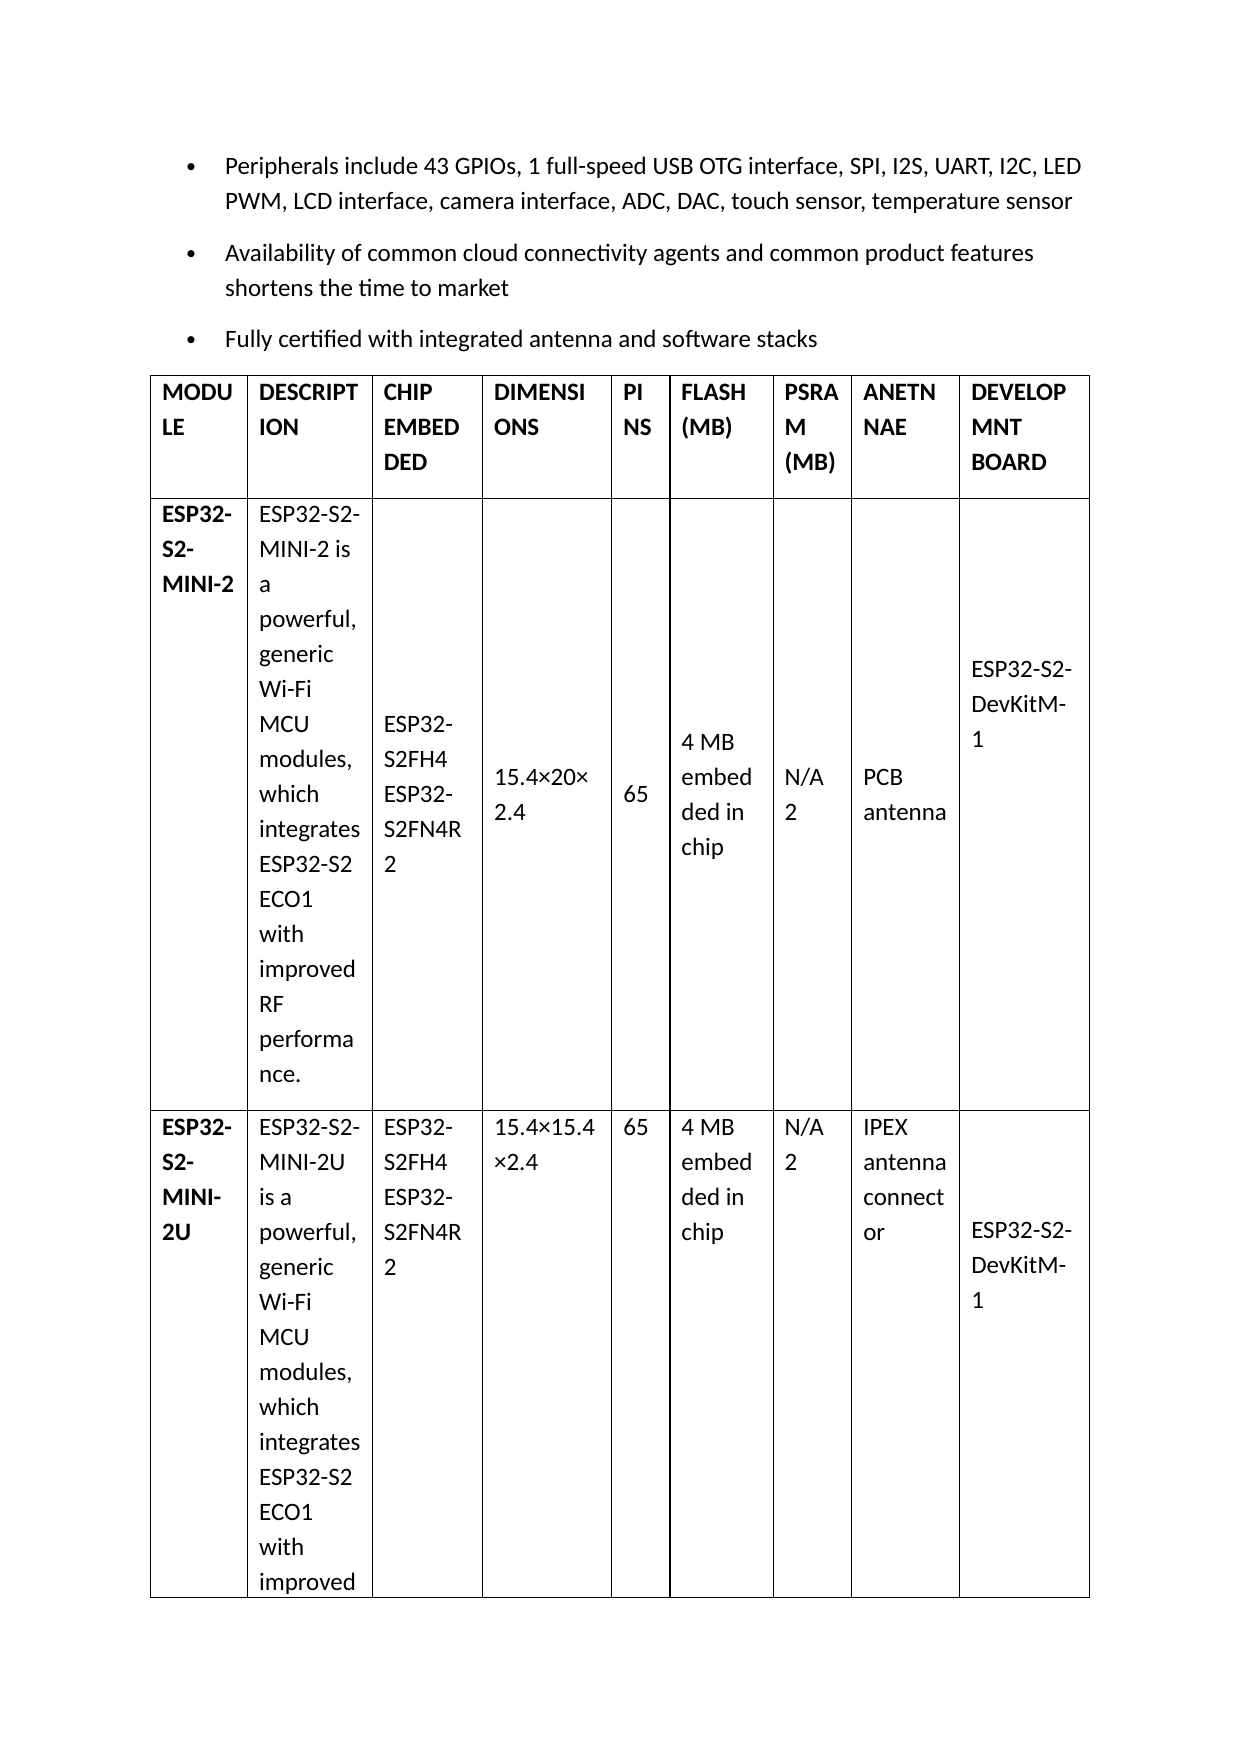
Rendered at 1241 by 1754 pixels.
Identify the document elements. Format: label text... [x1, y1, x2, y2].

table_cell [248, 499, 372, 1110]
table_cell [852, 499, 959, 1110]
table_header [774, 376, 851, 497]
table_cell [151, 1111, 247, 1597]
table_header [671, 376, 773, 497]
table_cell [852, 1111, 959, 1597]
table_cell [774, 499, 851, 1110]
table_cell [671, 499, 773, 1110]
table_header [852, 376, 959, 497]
list Peripherals include 43 GPIOs, 1 full-speed USB OTG interface, SPI, I2S, UART, I2C, LED PWM, LCD interface, camera interface, ADC, DAC, touch sensor, temperature sensor [187, 150, 1090, 216]
list Fully certified with integrated antenna and software stacks [187, 323, 1090, 354]
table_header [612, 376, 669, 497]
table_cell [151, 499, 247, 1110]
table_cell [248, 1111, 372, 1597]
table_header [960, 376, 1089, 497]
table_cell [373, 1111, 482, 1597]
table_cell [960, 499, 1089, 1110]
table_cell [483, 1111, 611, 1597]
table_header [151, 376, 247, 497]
list Availability of common cloud connectivity agents and common product features shortens the time to market [187, 237, 1090, 302]
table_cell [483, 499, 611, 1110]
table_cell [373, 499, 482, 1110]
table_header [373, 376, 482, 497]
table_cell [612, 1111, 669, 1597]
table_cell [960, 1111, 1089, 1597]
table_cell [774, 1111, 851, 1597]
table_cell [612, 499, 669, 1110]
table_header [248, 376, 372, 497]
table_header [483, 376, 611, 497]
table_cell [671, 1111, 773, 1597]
